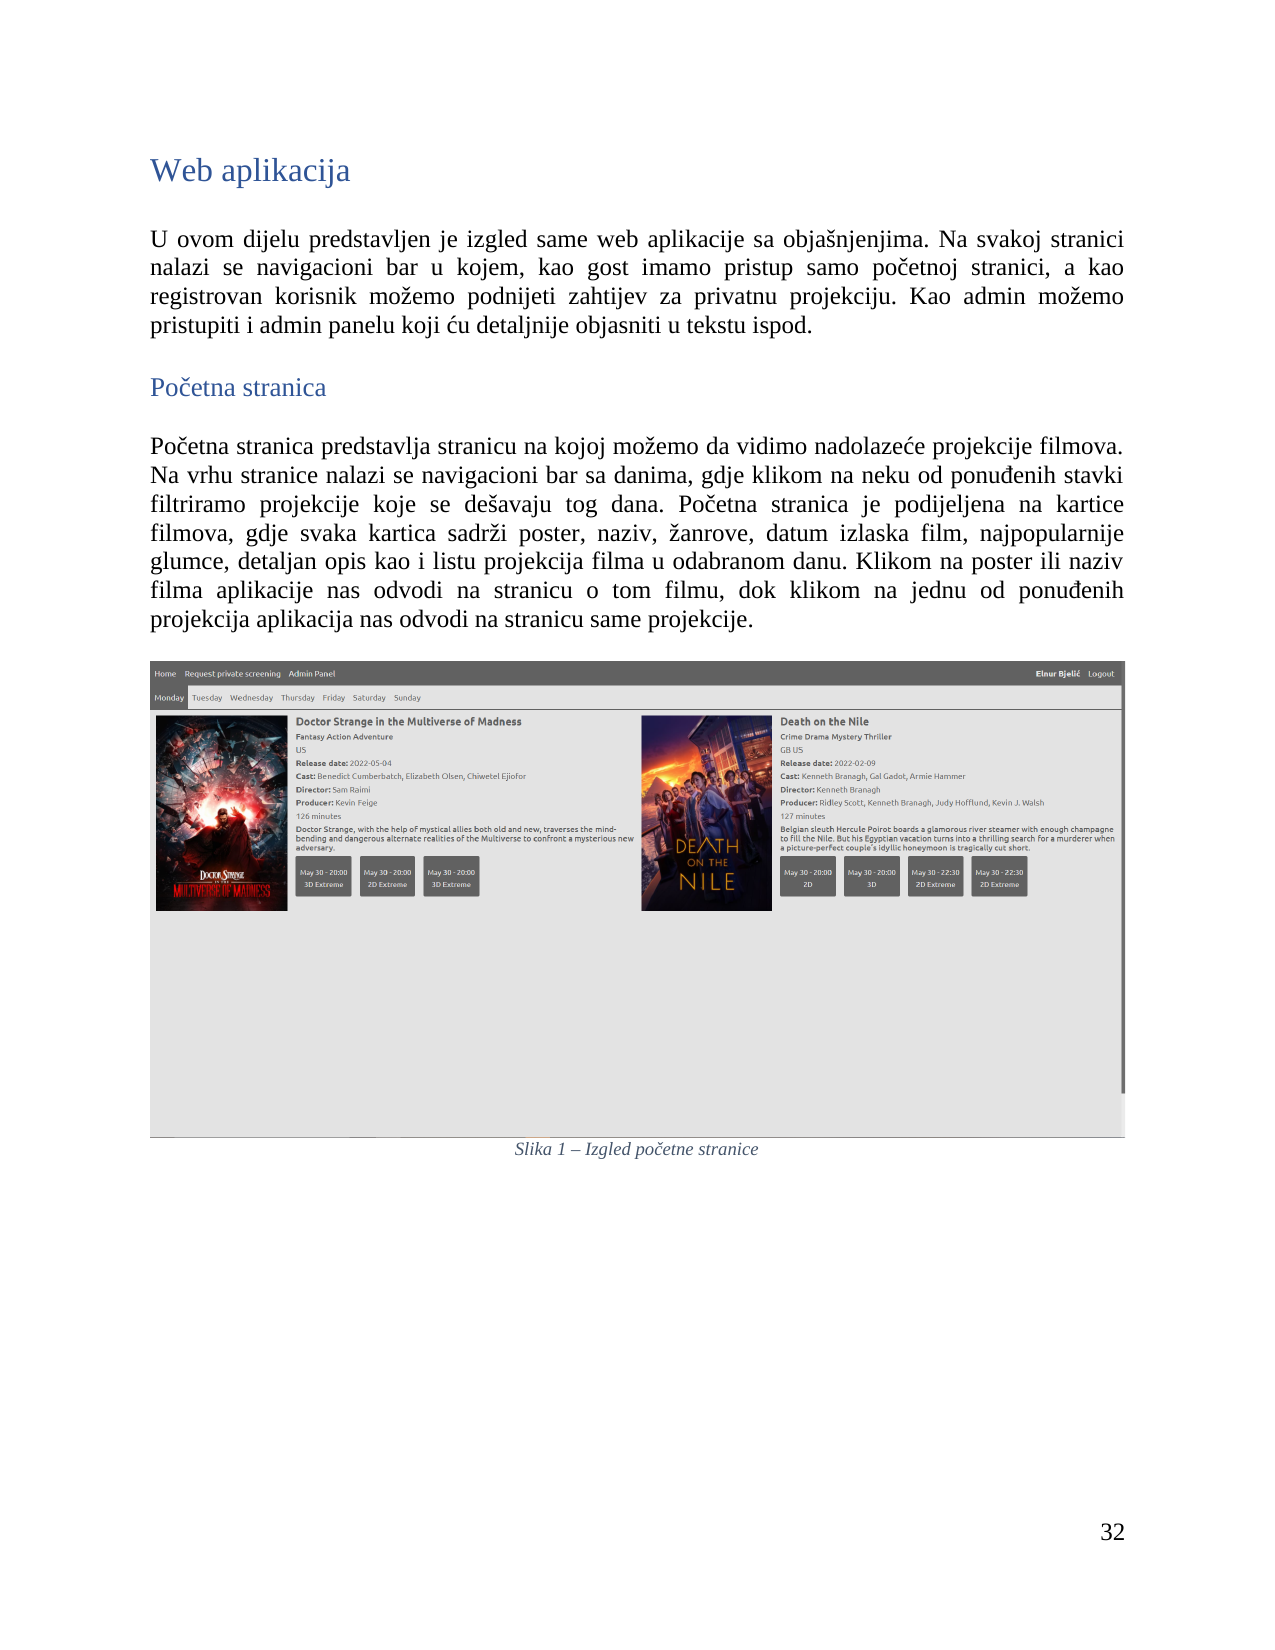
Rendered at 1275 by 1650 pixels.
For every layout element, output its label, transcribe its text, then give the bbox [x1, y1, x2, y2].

subtitle Početna stranica [150, 372, 1125, 403]
picture [150, 661, 1125, 1138]
subtitle Web aplikacija [150, 150, 1125, 188]
text U ovom dijelu predstavljen je izgled same web aplikacije sa objašnjenjima. Na svakoj stranici nalazi se navigacioni bar u kojem, kao gost imamo pristup samo početnoj stranici, a kao registrovan korisnik možemo podnijeti zahtijev za privatnu projekciju. Kao admin možemo pristupiti i admin panelu koji ću detaljnije objasniti u tekstu ispod. [150, 224, 1125, 339]
text Početna stranica predstavlja stranicu na kojoj možemo da vidimo nadolazeće projekcije filmova. Na vrhu stranice nalazi se navigacioni bar sa danima, gdje klikom na neku od ponuđenih stavki filtriramo projekcije koje se dešavaju tog dana. Početna stranica je podijeljena na kartice filmova, gdje svaka kartica sadrži poster, naziv, žanrove, datum izlaska film, najpopularnije glumce, detaljan opis kao i listu projekcija filma u odabranom danu. Klikom na poster ili naziv filma aplikacije nas odvodi na stranicu o tom filmu, dok klikom na jednu od ponuđenih projekcija aplikacija nas odvodi na stranicu same projekcije. [150, 431, 1125, 633]
